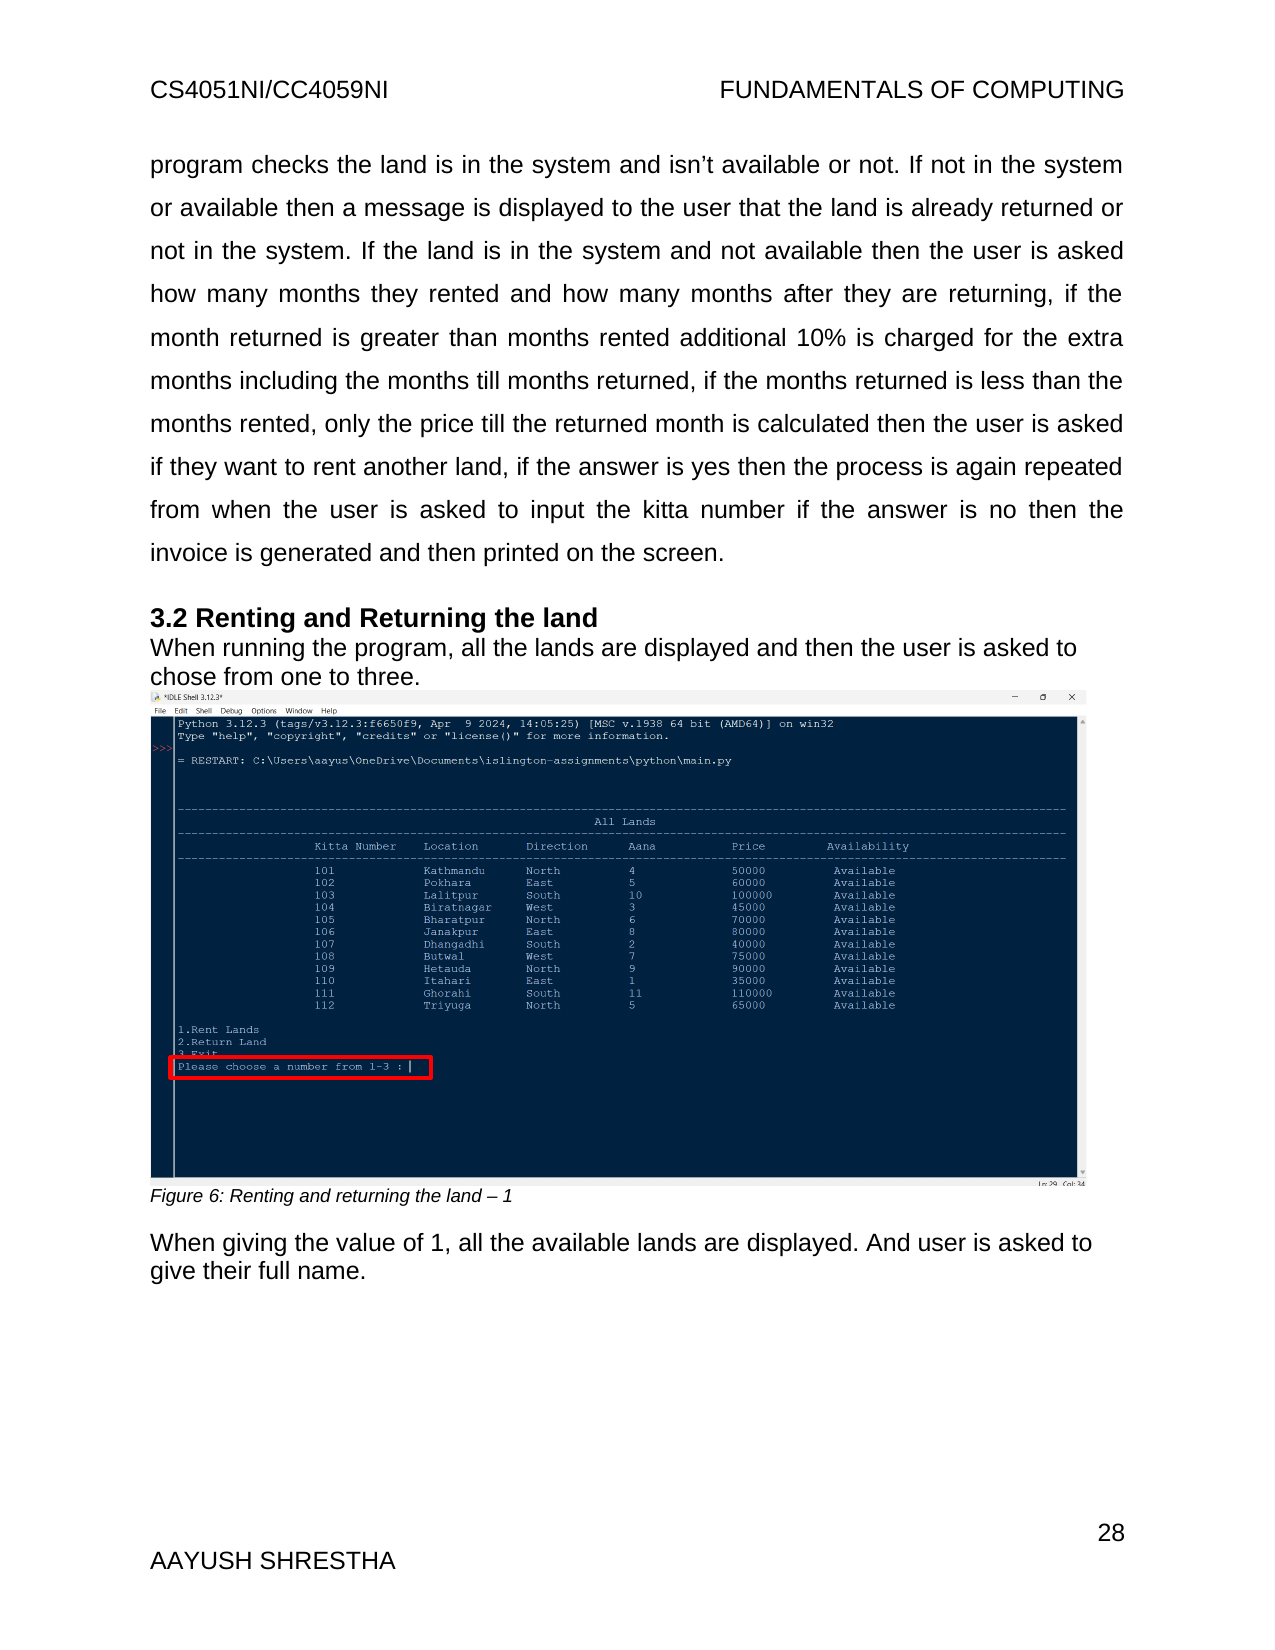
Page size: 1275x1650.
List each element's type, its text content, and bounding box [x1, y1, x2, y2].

subtitle 3.2 Renting and Returning the land [150, 602, 1125, 633]
text Figure 6: Renting and returning the land – 1 [150, 1185, 1125, 1207]
text When running the program, all the lands are displayed and then the user is asked to chose from one to three. [150, 633, 1125, 691]
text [150, 150, 1125, 567]
picture [150, 690, 1087, 1186]
text When giving the value of 1, all the available lands are displayed. And user is asked to give their full name. [150, 1227, 1125, 1285]
